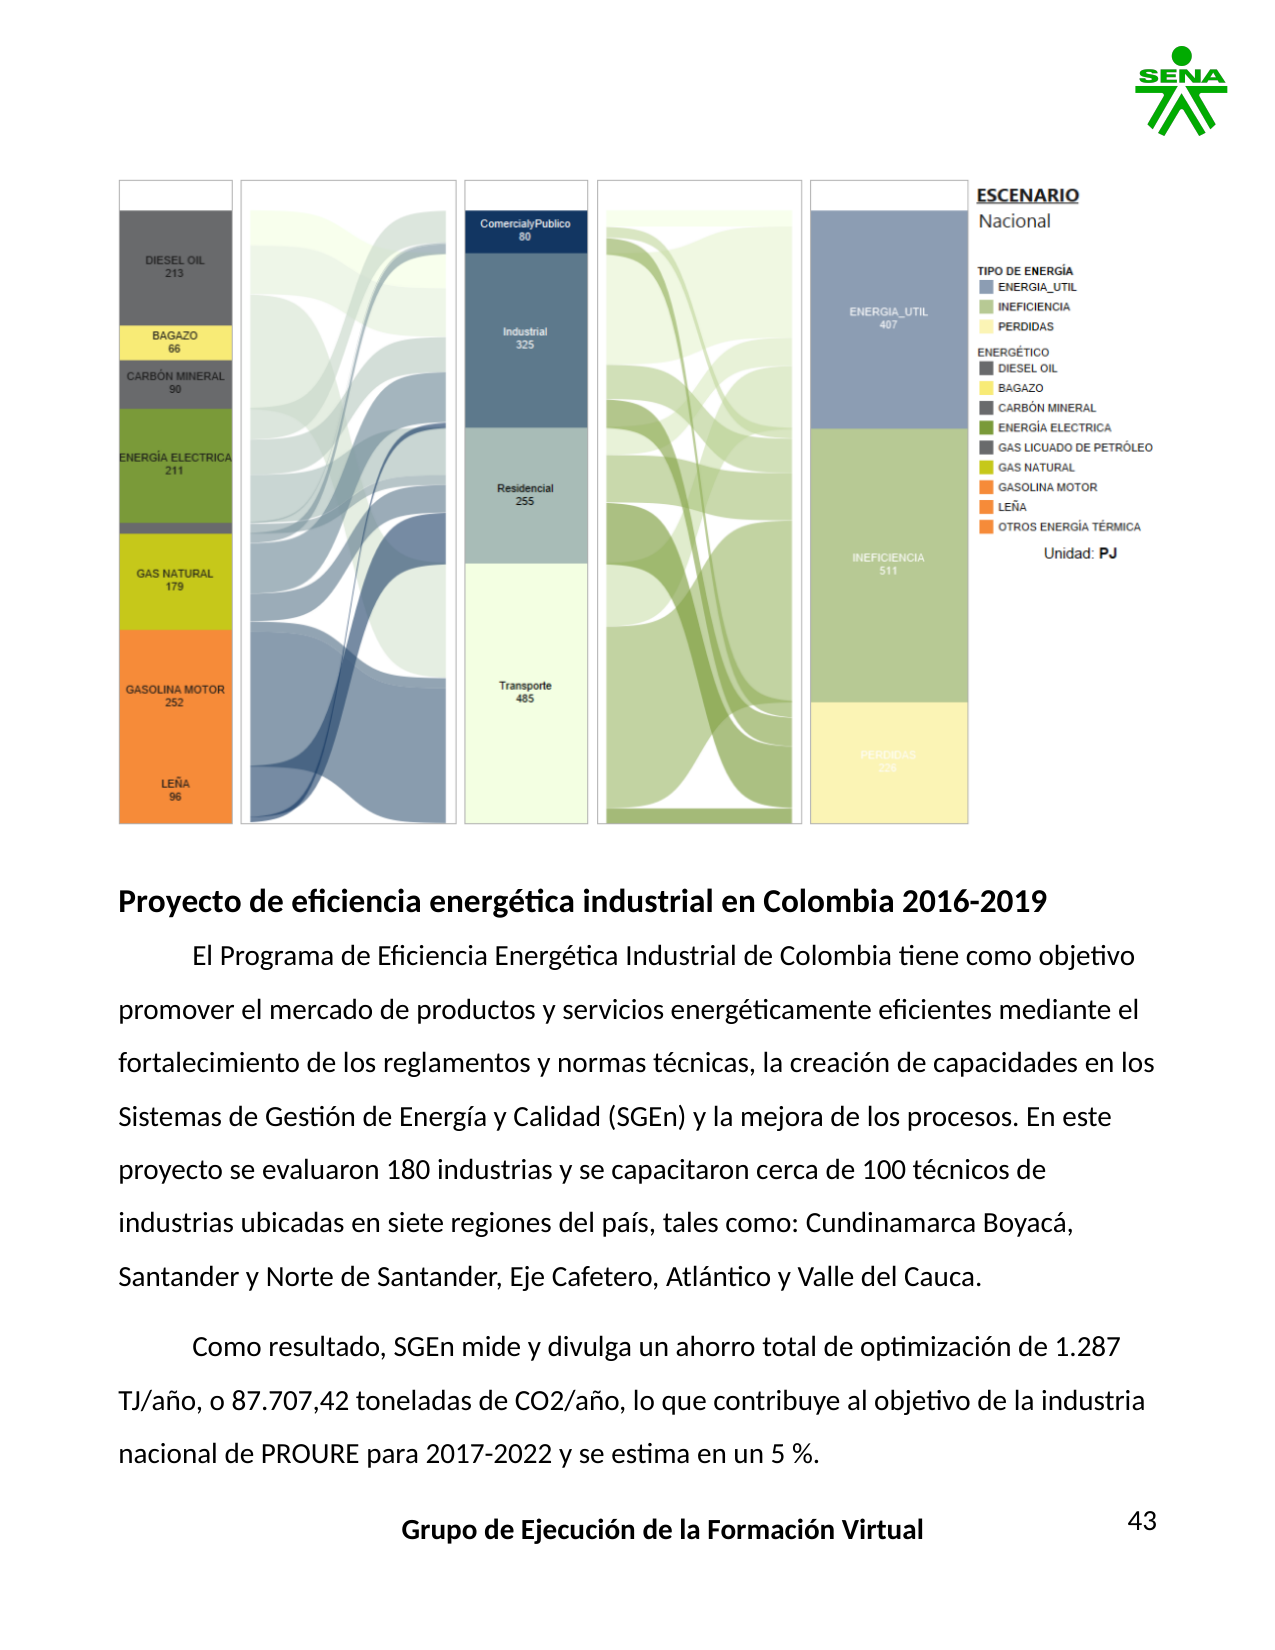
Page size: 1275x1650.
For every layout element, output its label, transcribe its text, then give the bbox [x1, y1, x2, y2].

text El Programa de Eficiencia Energética Industrial de Colombia tiene como objetivo promover el mercado de productos y servicios energéticamente eficientes mediante el fortalecimiento de los reglamentos y normas técnicas, la creación de capacidades en los Sistemas de Gestión de Energía y Calidad (SGEn) y la mejora de los procesos. En este proyecto se evaluaron 180 industrias y se capacitaron cerca de 100 técnicos de industrias ubicadas en siete regiones del país, tales como: Cundinamarca Boyacá, Santander y Norte de Santander, Eje Cafetero, Atlántico y Valle del Cauca. [118, 937, 1157, 1294]
subtitle Proyecto de eficiencia energética industrial en Colombia 2016-2019 [118, 880, 1157, 921]
text Como resultado, SGEn mide y divulga un ahorro total de optimización de 1.287 TJ/año, o 87.707,42 toneladas de CO2/año, lo que contribuye al objetivo de la industria nacional de PROURE para 2017-2022 y se estima en un 5 %. [118, 1328, 1157, 1471]
picture [1135, 46, 1228, 136]
picture [118, 177, 1157, 825]
